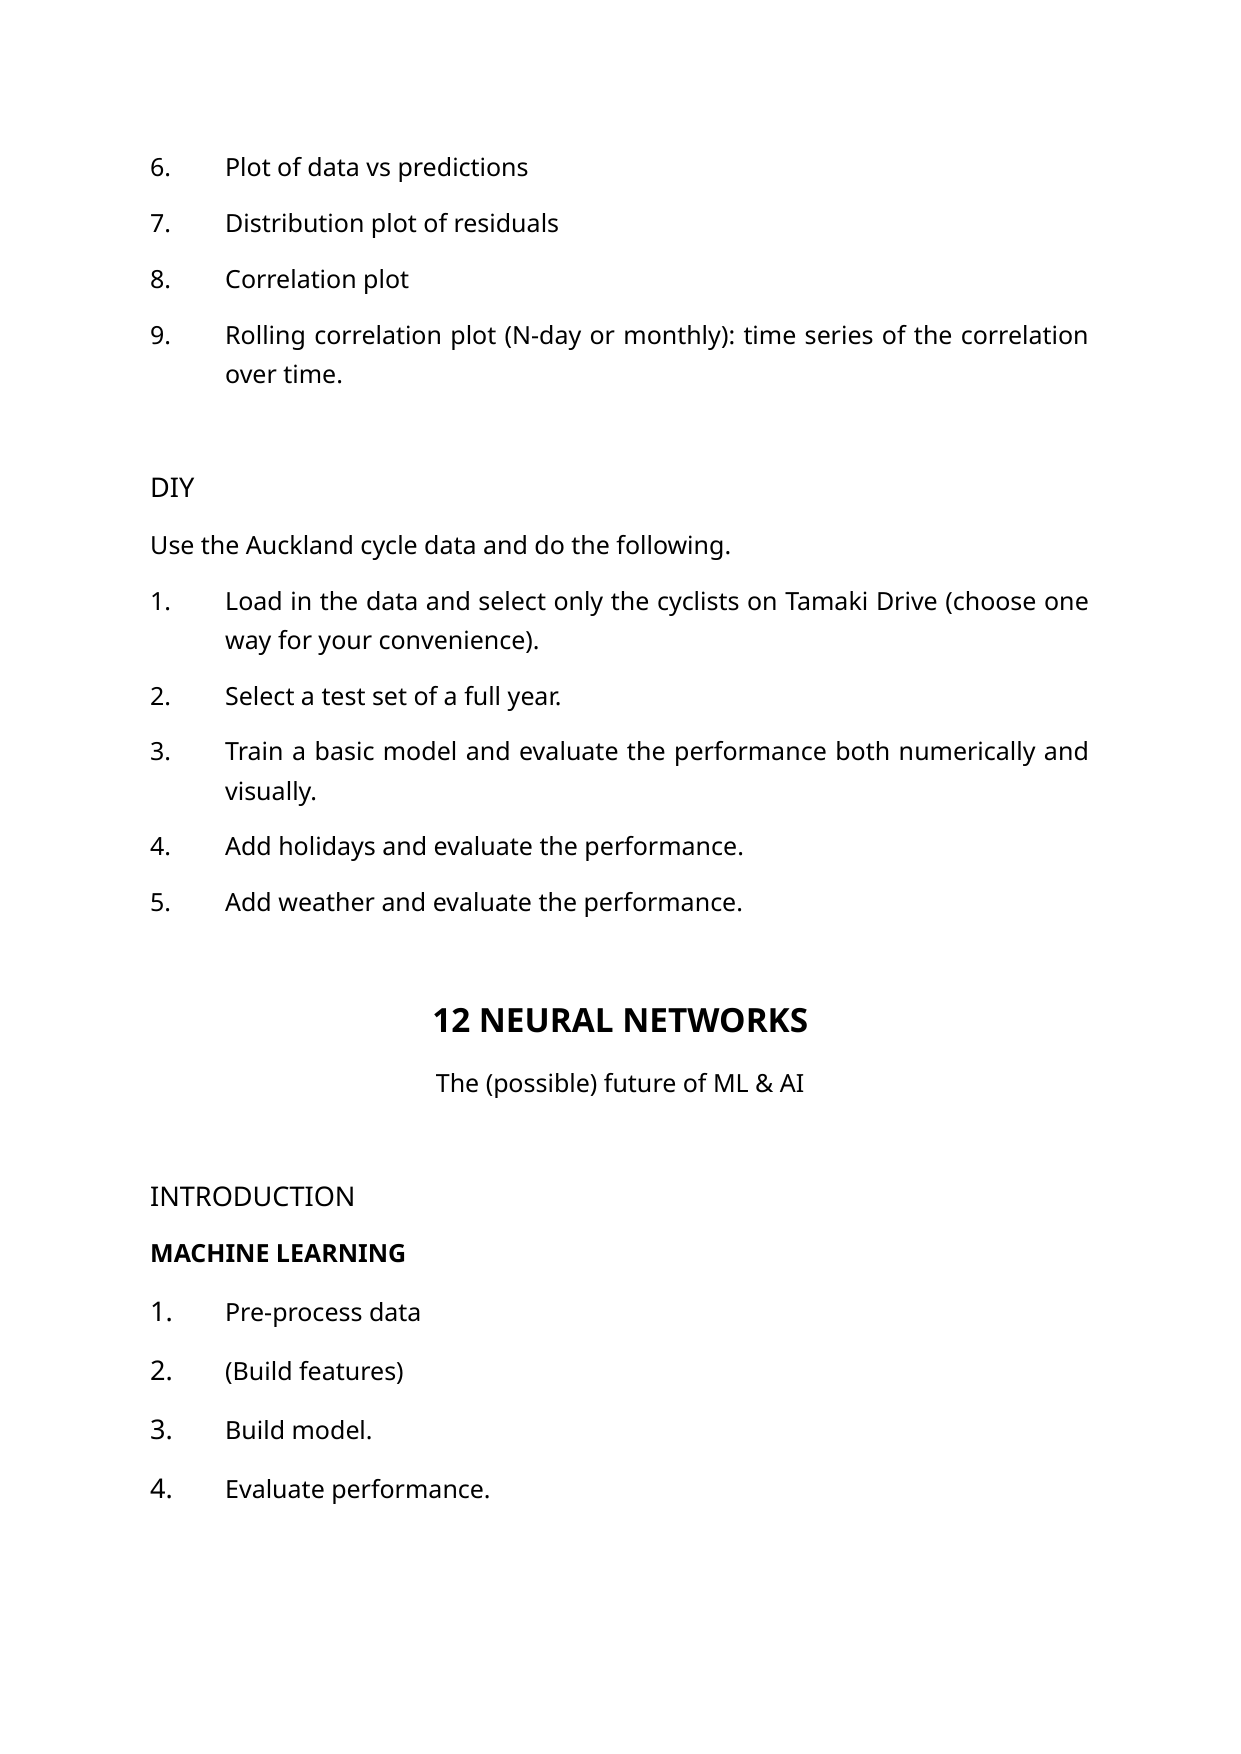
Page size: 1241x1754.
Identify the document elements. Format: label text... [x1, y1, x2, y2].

list Build model. [150, 1410, 1090, 1447]
list Train a basic model and evaluate the performance both numerically and visually. [150, 734, 1090, 807]
list Add weather and evaluate the performance. [150, 885, 1090, 919]
text Use the Auckland cycle data and do the following. [150, 527, 1090, 561]
list Correlation plot [150, 262, 1090, 296]
list Load in the data and select only the cyclists on Tamaki Drive (choose one way for your convenience). [150, 583, 1090, 656]
text INTRODUCTION [150, 1177, 1090, 1214]
list Distribution plot of residuals [150, 206, 1090, 240]
list (Build features) [150, 1351, 1090, 1388]
list Pre-process data [150, 1292, 1090, 1329]
text The (possible) future of ML & AI [150, 1065, 1090, 1099]
list Rolling correlation plot (N-day or monthly): time series of the correlation over time. [150, 317, 1090, 391]
list Add holidays and evaluate the performance. [150, 829, 1090, 863]
text MACHINE LEARNING [150, 1236, 1090, 1270]
list Evaluate performance. [150, 1469, 1090, 1506]
text DIY [150, 468, 1090, 505]
text 12 NEURAL NETWORKS [150, 997, 1090, 1042]
list Select a test set of a full year. [150, 678, 1090, 712]
list Plot of data vs predictions [150, 150, 1090, 184]
